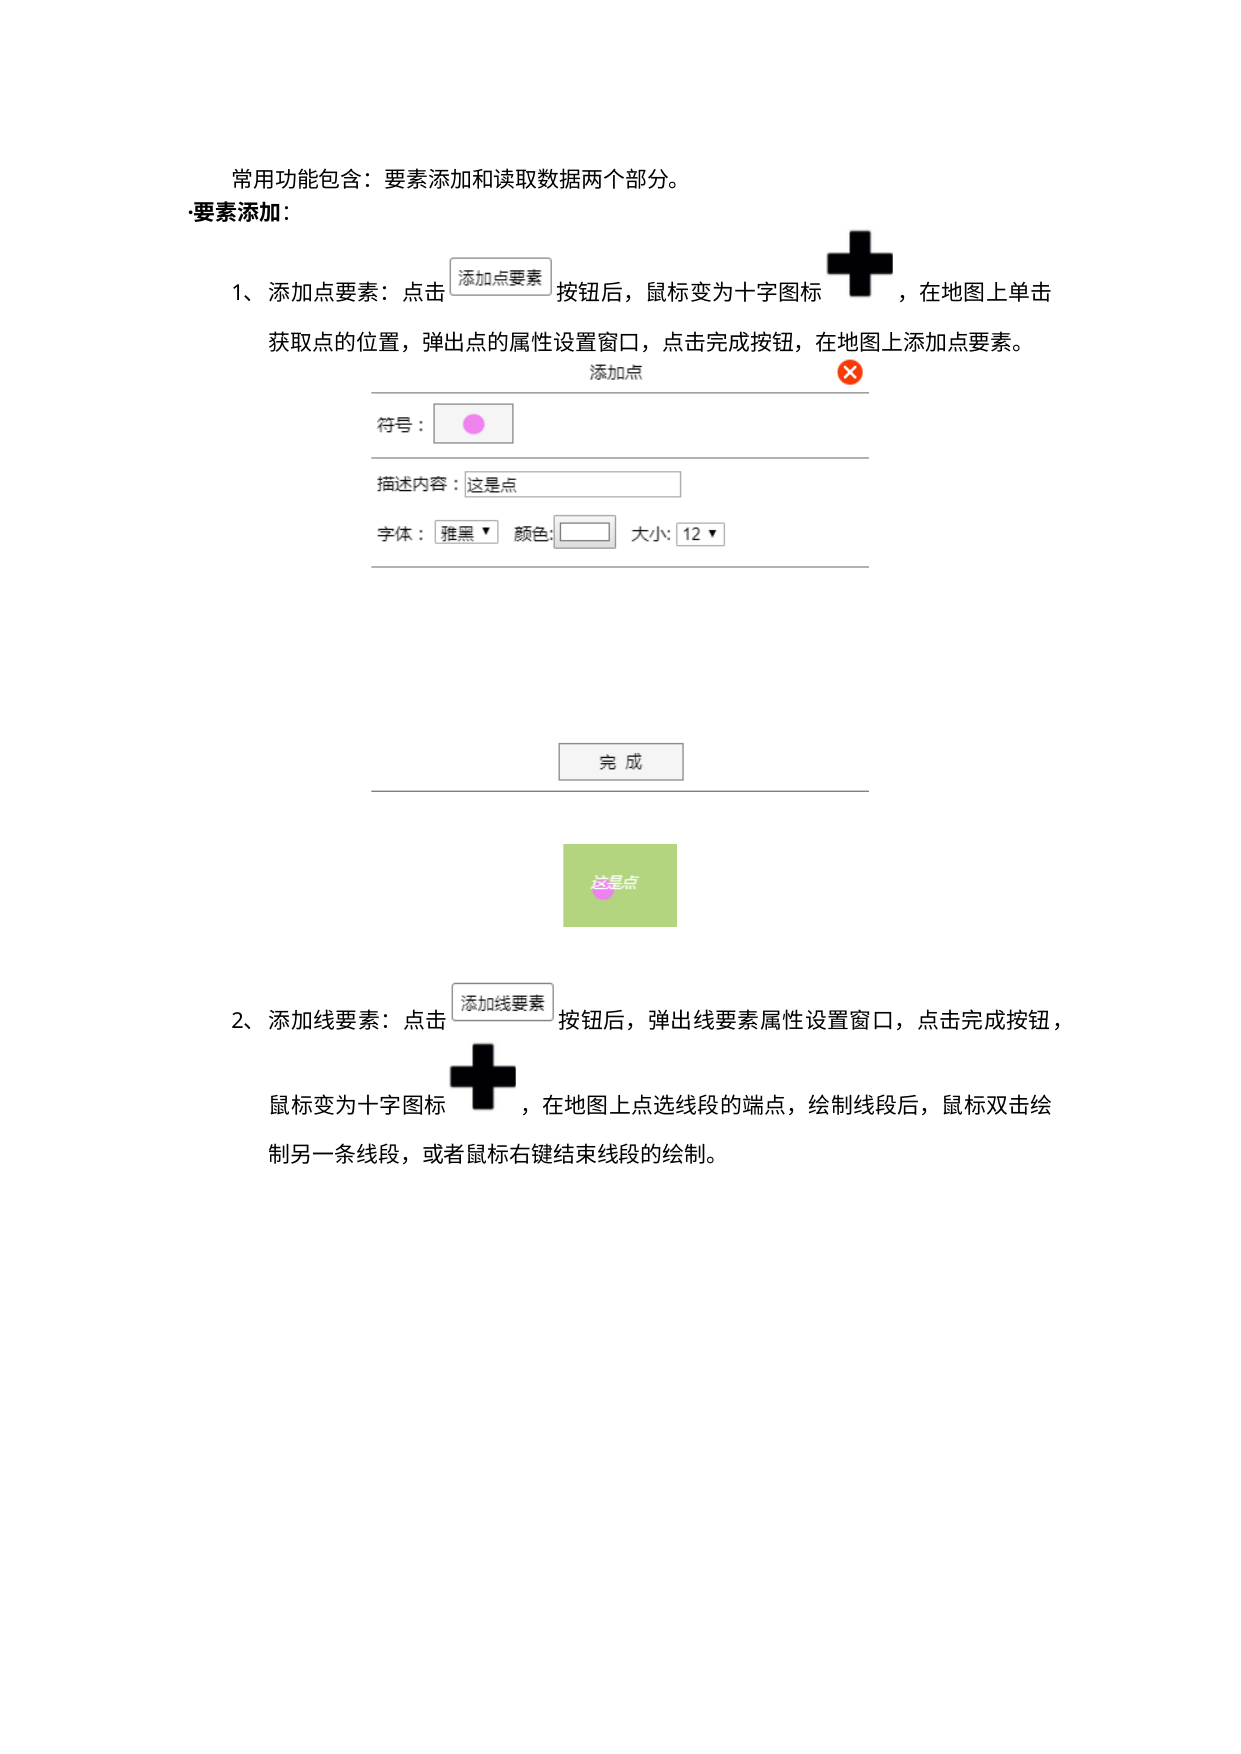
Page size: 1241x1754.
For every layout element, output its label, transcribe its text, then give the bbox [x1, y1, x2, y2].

list 添加点要素：点击按钮后，鼠标变为十字图标，在地图上单击获取点的位置，弹出点的属性设置窗口，点击完成按钮，在地图上添加点要素。 [231, 227, 1053, 357]
list 添加线要素：点击按钮后，弹出线要素属性设置窗口，点击完成按钮，鼠标变为十字图标，在地图上点选线段的端点，绘制线段后，鼠标双击绘制另一条线段，或者鼠标右键结束线段的绘制。 [231, 974, 1053, 1169]
text ·要素添加： [187, 194, 1053, 227]
picture [446, 1039, 521, 1114]
picture [563, 844, 677, 927]
picture [823, 227, 898, 301]
picture [448, 974, 559, 1029]
picture [446, 250, 557, 301]
picture [371, 357, 869, 792]
text 常用功能包含：要素添加和读取数据两个部分。 [187, 162, 1053, 194]
